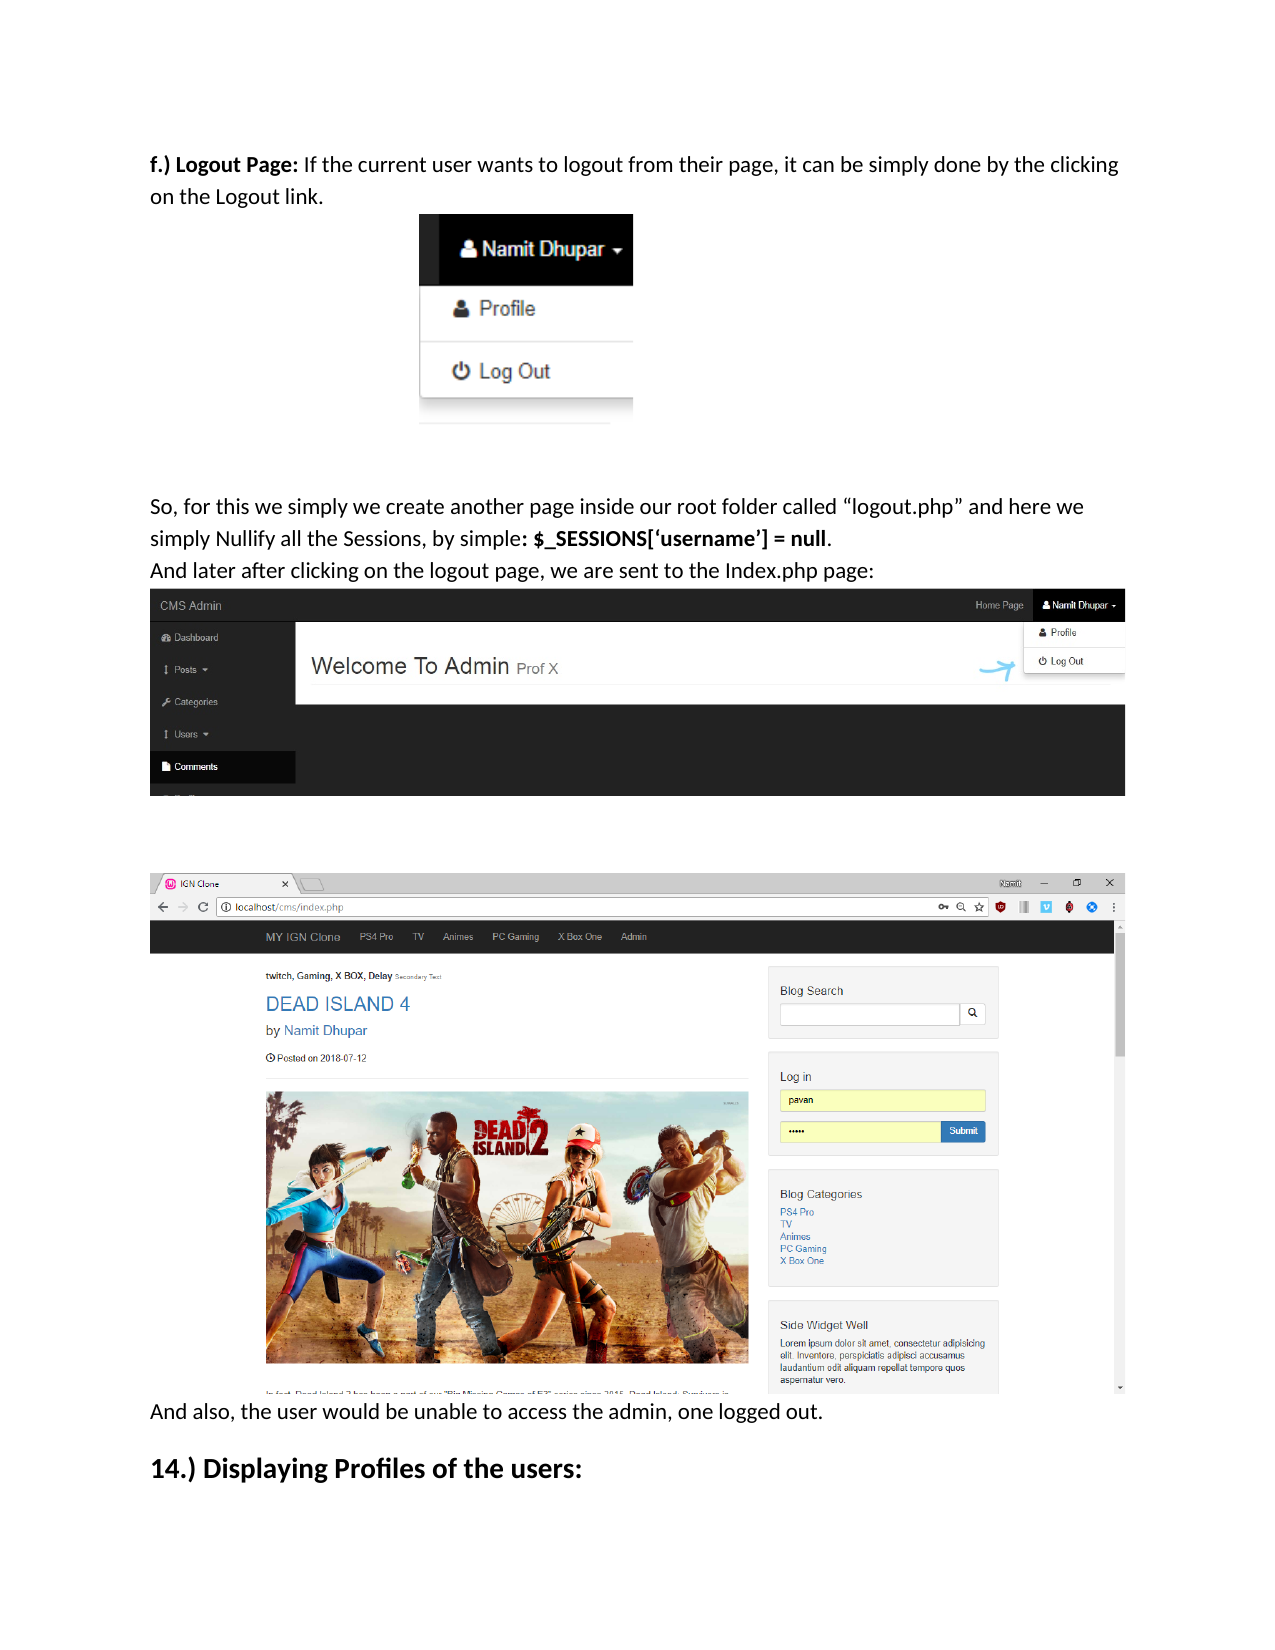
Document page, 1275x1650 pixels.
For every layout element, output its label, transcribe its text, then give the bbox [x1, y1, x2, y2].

text So, for this we simply we create another page inside our root folder called “logout.php” and here we simply Nullify all the Sessions, by simple: $_SESSIONS[‘username’] = null. And later after clicking on the logout page, we are sent to the Index.php page: [150, 492, 1125, 588]
picture [150, 873, 1125, 1394]
picture [150, 588, 1125, 796]
text And also, the user would be unable to access the admin, one logged out. [150, 1394, 1125, 1425]
text f.) Logout Page: If the current user wants to logout from their page, it can be simply done by the clicking on the Logout link. [150, 150, 1125, 467]
text 14.) Displaying Profiles of the users: [150, 1450, 1125, 1486]
picture [419, 214, 634, 462]
